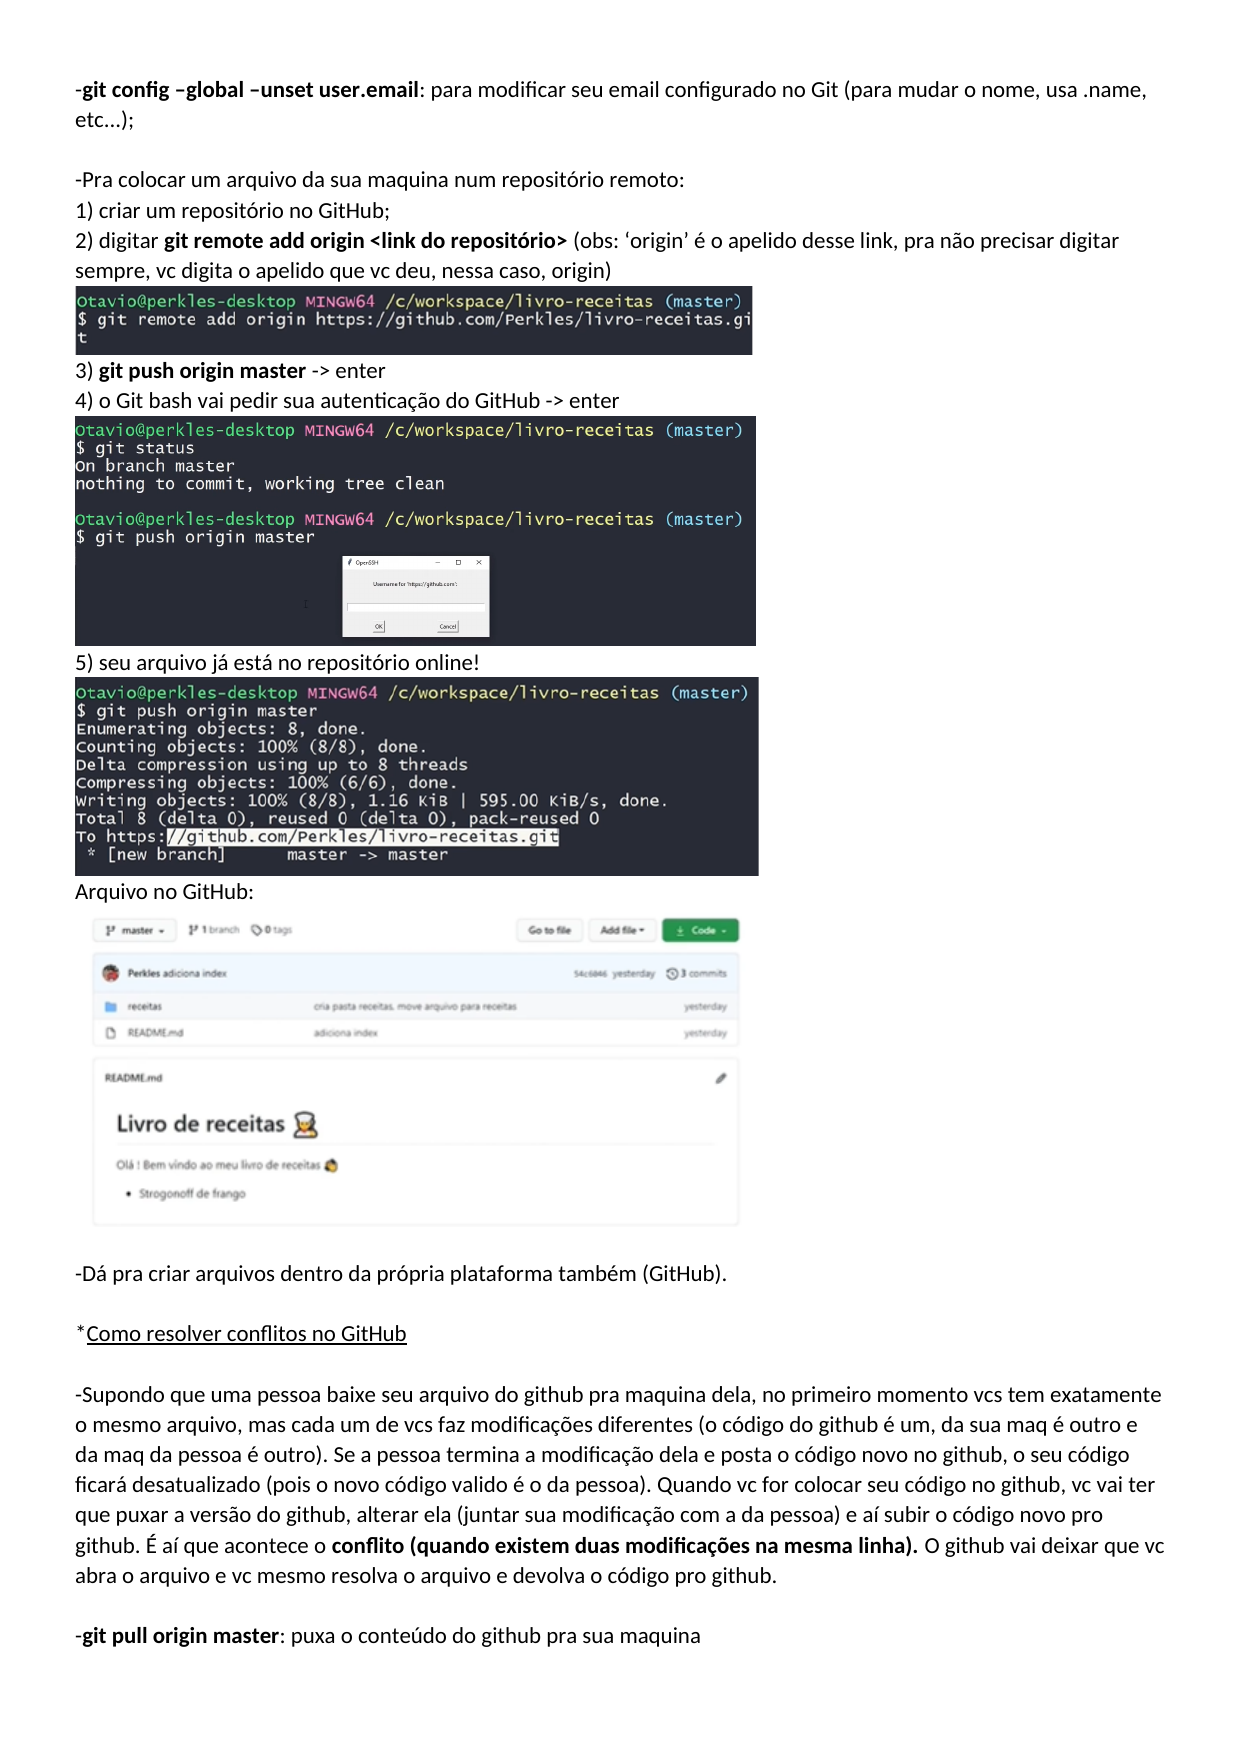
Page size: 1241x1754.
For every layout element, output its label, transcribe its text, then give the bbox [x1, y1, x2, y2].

text 1) criar um repositório no GitHub; [75, 196, 1165, 224]
text 4) o Git bash vai pedir sua autenticação do GitHub -> enter [75, 387, 1165, 415]
picture [75, 907, 753, 1227]
text -git config –global –unset user.email: para modificar seu email configurado no Git (para mudar o nome, usa .name, etc...); [75, 75, 1165, 133]
picture [75, 416, 756, 646]
text 2) digitar git remote add origin <link do repositório> (obs: ‘origin’ é o apelido desse link, pra não precisar digitar sempre, vc digita o apelido que vc deu, nessa caso, origin) [75, 226, 1165, 284]
text -git pull origin master: puxa o conteúdo do github pra sua maquina [75, 1621, 1165, 1649]
text -Dá pra criar arquivos dentro da própria plataforma também (GitHub). [75, 1259, 1165, 1287]
text 5) seu arquivo já está no repositório online! [75, 648, 1165, 676]
text -Pra colocar um arquivo da sua maquina num repositório remoto: [75, 166, 1165, 194]
picture [75, 677, 759, 876]
text *Como resolver conflitos no GitHub [75, 1319, 1165, 1347]
picture [75, 286, 753, 355]
text -Supondo que uma pessoa baixe seu arquivo do github pra maquina dela, no primeiro momento vcs tem exatamente o mesmo arquivo, mas cada um de vcs faz modificações diferentes (o código do github é um, da sua maq é outro e da maq da pessoa é outro). Se a pessoa termina a modificação dela e posta o código novo no github, o seu código ficará desatualizado (pois o novo código valido é o da pessoa). Quando vc for colocar seu código no github, vc vai ter que puxar a versão do github, alterar ela (juntar sua modificação com a da pessoa) e aí subir o código novo pro github. É aí que acontece o conflito (quando existem duas modificações na mesma linha). O github vai deixar que vc abra o arquivo e vc mesmo resolva o arquivo e devolva o código pro github. [75, 1380, 1165, 1589]
text 3) git push origin master -> enter [75, 356, 1165, 384]
text Arquivo no GitHub: [75, 877, 1165, 906]
